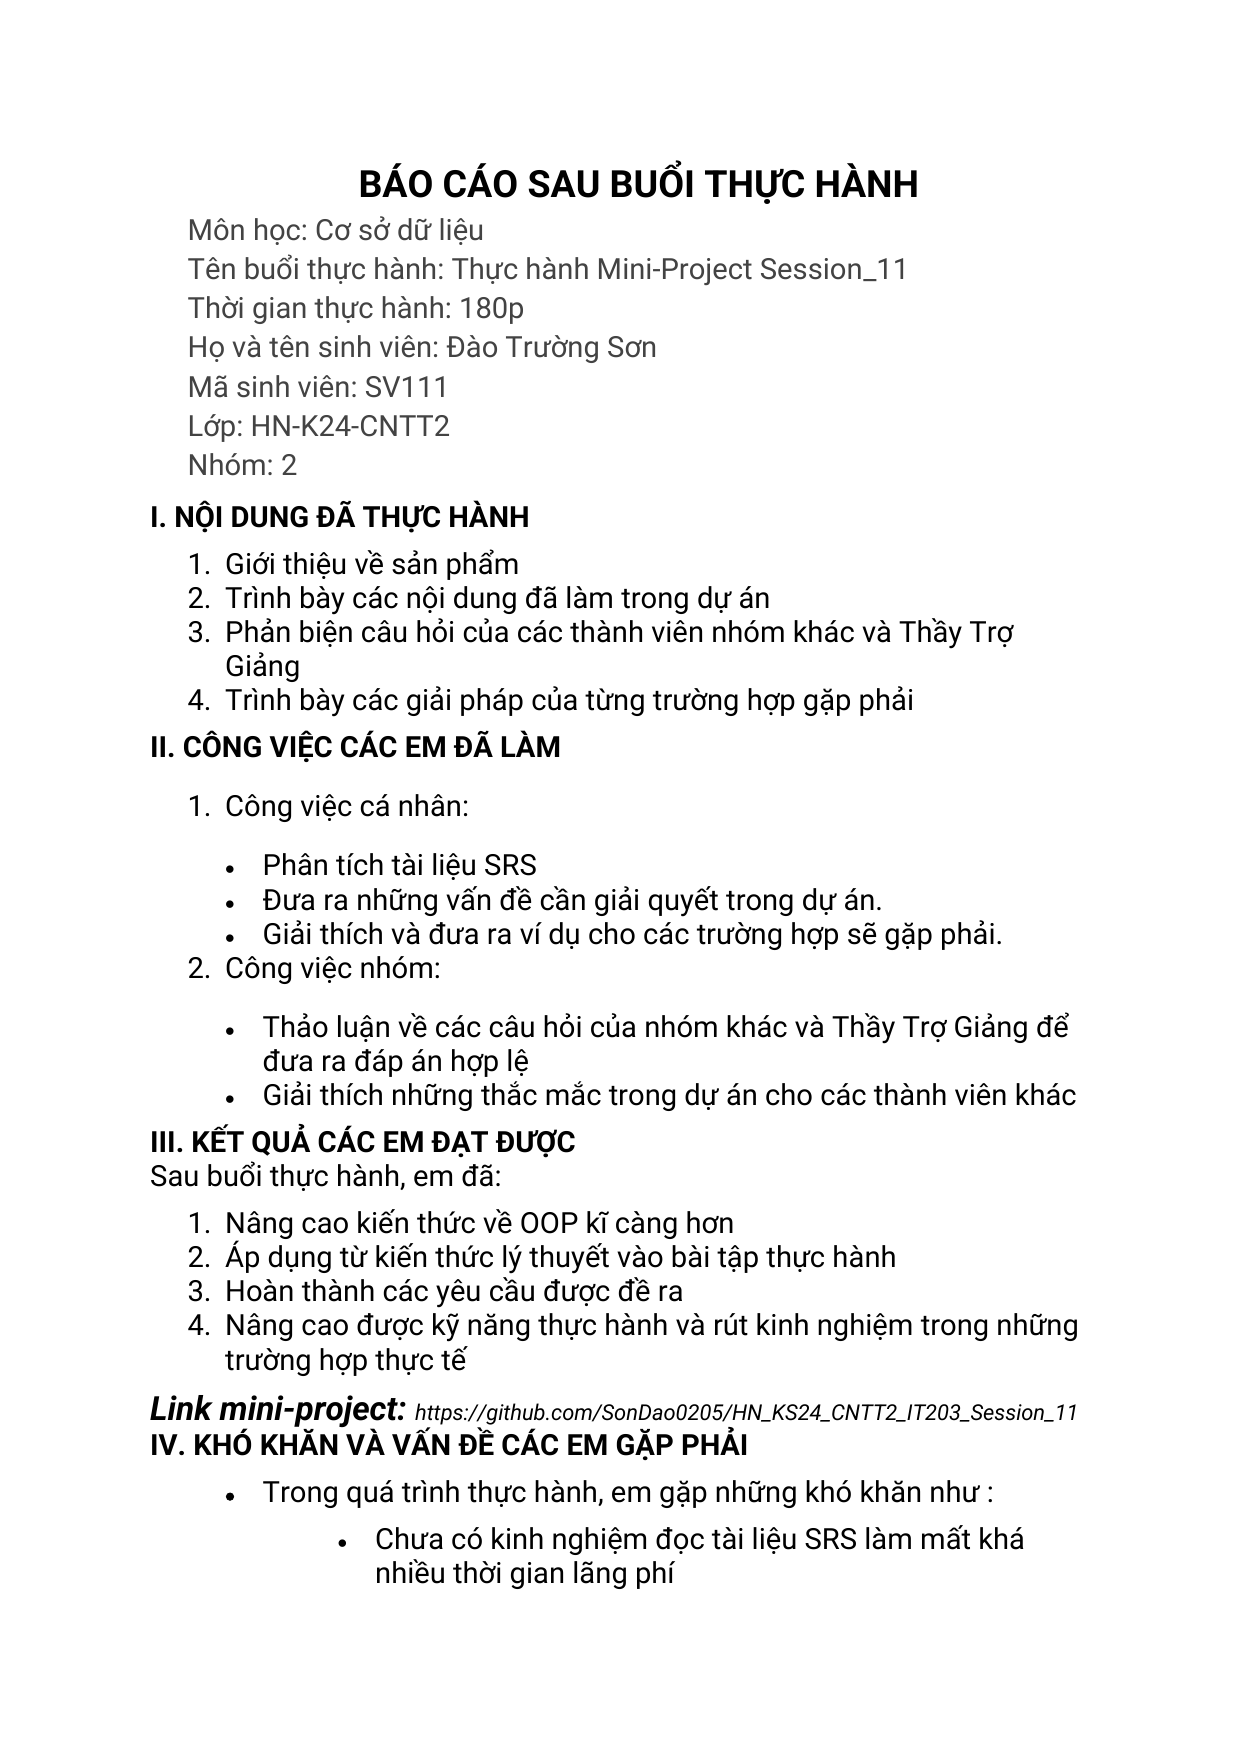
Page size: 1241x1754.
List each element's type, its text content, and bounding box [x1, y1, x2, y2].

subtitle Tên buổi thực hành: Thực hành Mini-Project Session_11 [187, 252, 1090, 286]
list Phân tích tài liệu SRS [225, 849, 1090, 883]
text III. KẾT QUẢ CÁC EM ĐẠT ĐƯỢC [150, 1125, 1090, 1159]
text I. NỘI DUNG ĐÃ THỰC HÀNH [150, 500, 1090, 534]
list Trình bày các giải pháp của từng trường hợp gặp phải [187, 684, 1090, 718]
list Phản biện câu hỏi của các thành viên nhóm khác và Thầy Trợ Giảng [187, 615, 1090, 684]
list Giải thích và đưa ra ví dụ cho các trường hợp sẽ gặp phải. [225, 917, 1090, 951]
list Thảo luận về các câu hỏi của nhóm khác và Thầy Trợ Giảng để đưa ra đáp án hợp lệ [225, 1010, 1090, 1079]
list Trình bày các nội dung đã làm trong dự án [187, 581, 1090, 615]
subtitle Môn học: Cơ sở dữ liệu [187, 213, 1090, 247]
text IV. KHÓ KHĂN VÀ VẤN ĐỀ CÁC EM GẶP PHẢI [150, 1429, 1090, 1463]
subtitle Họ và tên sinh viên: Đào Trường Sơn [187, 331, 1090, 365]
text Link mini-project: https://github.com/SonDao0205/HN_KS24_CNTT2_IT203_Session_11 [150, 1389, 1090, 1429]
list Công việc cá nhân: [187, 789, 1090, 824]
text Sau buổi thực hành, em đã: [150, 1159, 1090, 1194]
text II. CÔNG VIỆC CÁC EM ĐÃ LÀM [150, 730, 1090, 764]
list Đưa ra những vấn đề cần giải quyết trong dự án. [225, 883, 1090, 917]
list Trong quá trình thực hành, em gặp những khó khăn như : [225, 1475, 1090, 1509]
list Công việc nhóm: [187, 951, 1090, 985]
subtitle Nhóm: 2 [187, 449, 1090, 483]
subtitle Lớp: HN-K24-CNTT2 [187, 409, 1090, 443]
list Nâng cao được kỹ năng thực hành và rút kinh nghiệm trong những trường hợp thực tế [187, 1309, 1090, 1377]
list Hoàn thành các yêu cầu được đề ra [187, 1274, 1090, 1309]
list Nâng cao kiến thức về OOP kĩ càng hơn [187, 1206, 1090, 1240]
list Áp dụng từ kiến thức lý thuyết vào bài tập thực hành [187, 1240, 1090, 1274]
list Giải thích những thắc mắc trong dự án cho các thành viên khác [225, 1079, 1090, 1113]
subtitle Thời gian thực hành: 180p [187, 292, 1090, 326]
list Chưa có kinh nghiệm đọc tài liệu SRS làm mất khá nhiều thời gian lãng phí [337, 1522, 1090, 1590]
subtitle Mã sinh viên: SV111 [187, 370, 1090, 404]
list Giới thiệu về sản phẩm [187, 547, 1090, 581]
subtitle BÁO CÁO SAU BUỔI THỰC HÀNH [187, 162, 1090, 206]
